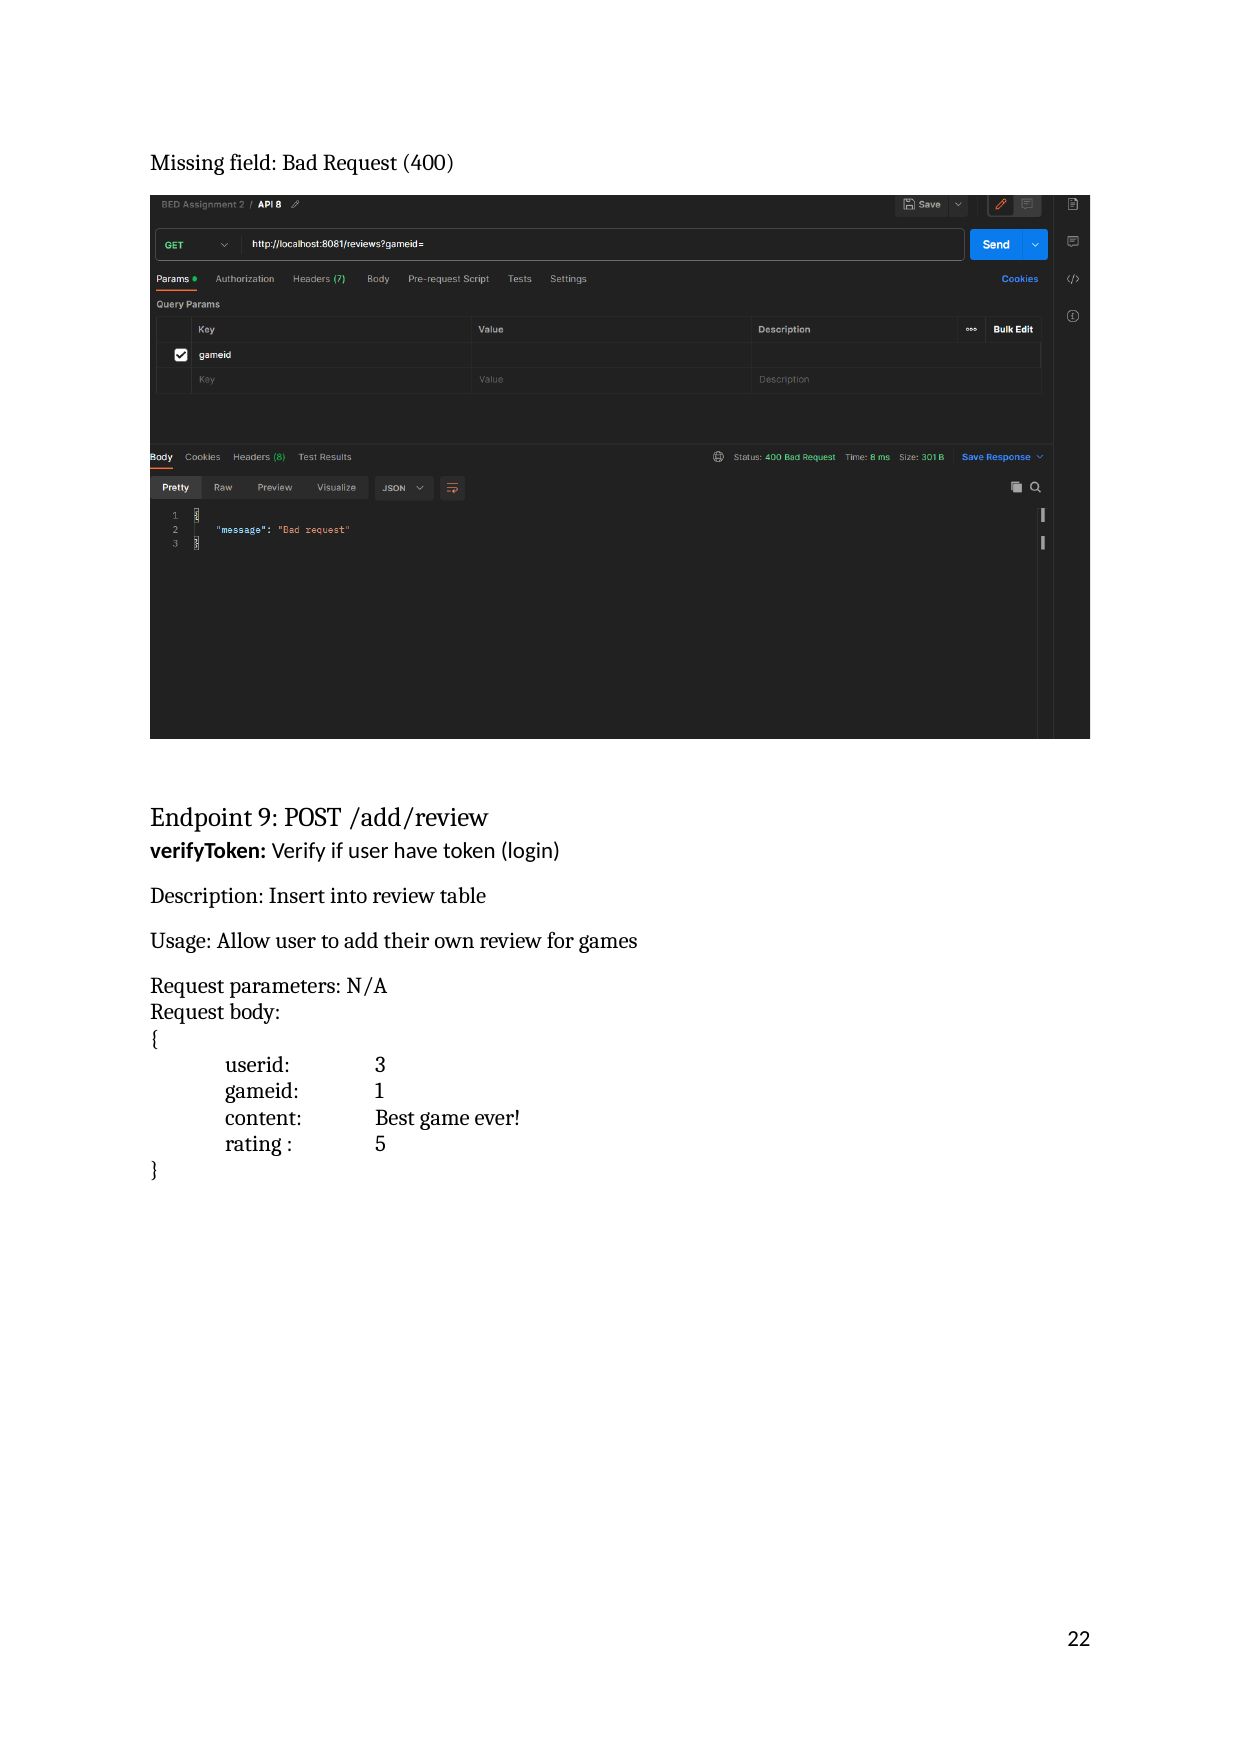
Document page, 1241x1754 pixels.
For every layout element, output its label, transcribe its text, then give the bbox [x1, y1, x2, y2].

text rating : 5 [150, 1131, 1090, 1157]
text verifyToken: Verify if user have token (login) [150, 836, 1090, 864]
text Request parameters: N/A [150, 973, 1090, 999]
text Request body: [150, 999, 1090, 1026]
text Missing field: Bad Request (400) [150, 150, 1090, 176]
picture [150, 195, 1091, 739]
text userid: 3 [150, 1052, 1090, 1078]
text } [150, 1157, 1090, 1184]
text Description: Insert into review table [150, 883, 1090, 909]
subtitle Endpoint 9: POST /add/review [150, 802, 1090, 833]
text content: Best game ever! [150, 1104, 1090, 1131]
text Usage: Allow user to add their own review for games [150, 928, 1090, 954]
text { [150, 1026, 1090, 1052]
text gameid: 1 [150, 1078, 1090, 1104]
